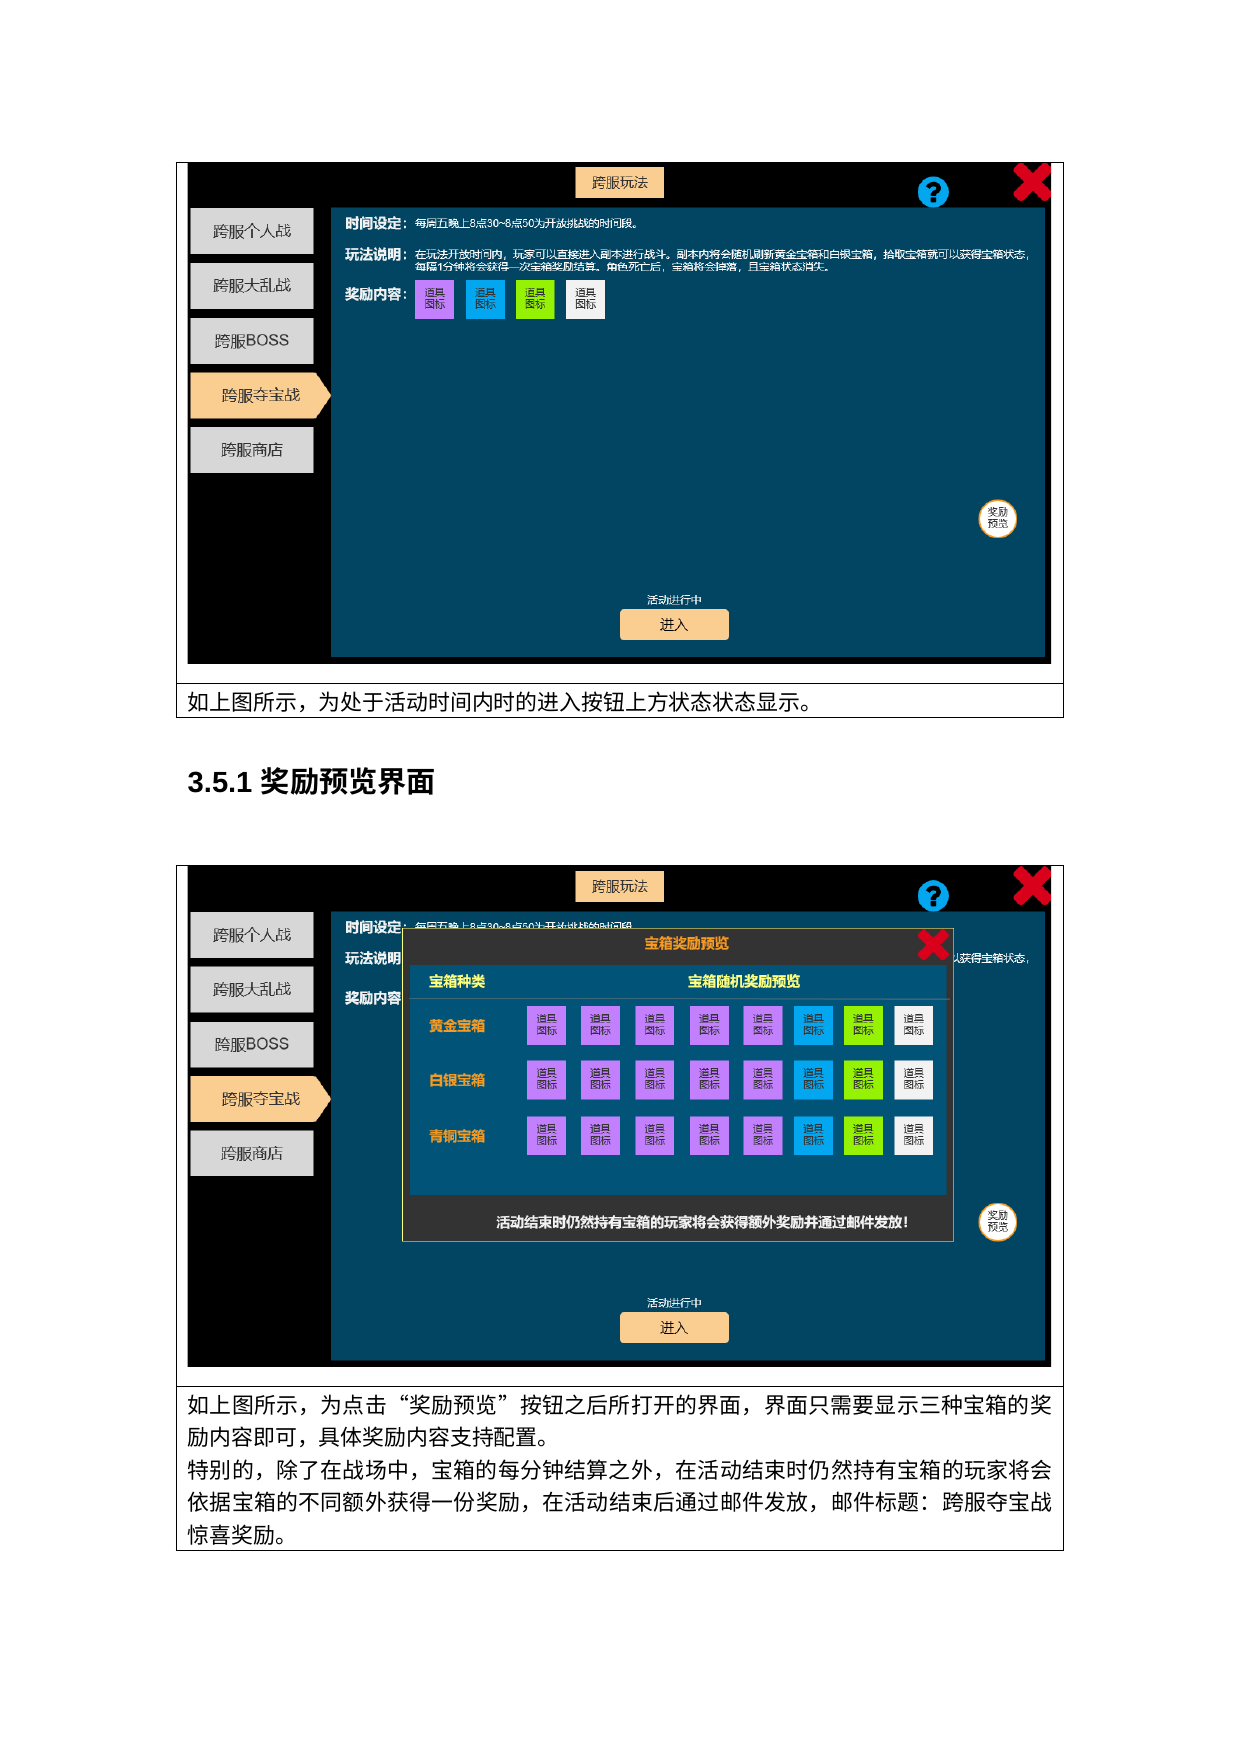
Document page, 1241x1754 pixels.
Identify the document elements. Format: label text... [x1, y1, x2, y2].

picture [187, 163, 1052, 664]
table_cell 如上图所示，为处于活动时间内时的进入按钮上方状态状态显示。 [177, 684, 1063, 717]
table_cell [177, 163, 1063, 683]
table_cell 如上图所示，为点击“奖励预览”按钮之后所打开的界面，界面只需要显示三种宝箱的奖励内容即可，具体奖励内容支持配置。 特别的，除了在战场中，宝箱的每分钟结算之外，在活动结束时仍然持有宝箱的玩家将会依据宝箱的不同额外获得一份奖励，在活动结束后通过邮件发放，邮件标题：跨服夺宝战惊喜奖励。 [177, 1387, 1063, 1550]
subtitle 3.5.1 奖励预览界面 [187, 747, 1053, 812]
table_header [177, 866, 1063, 1386]
picture [187, 866, 1052, 1367]
